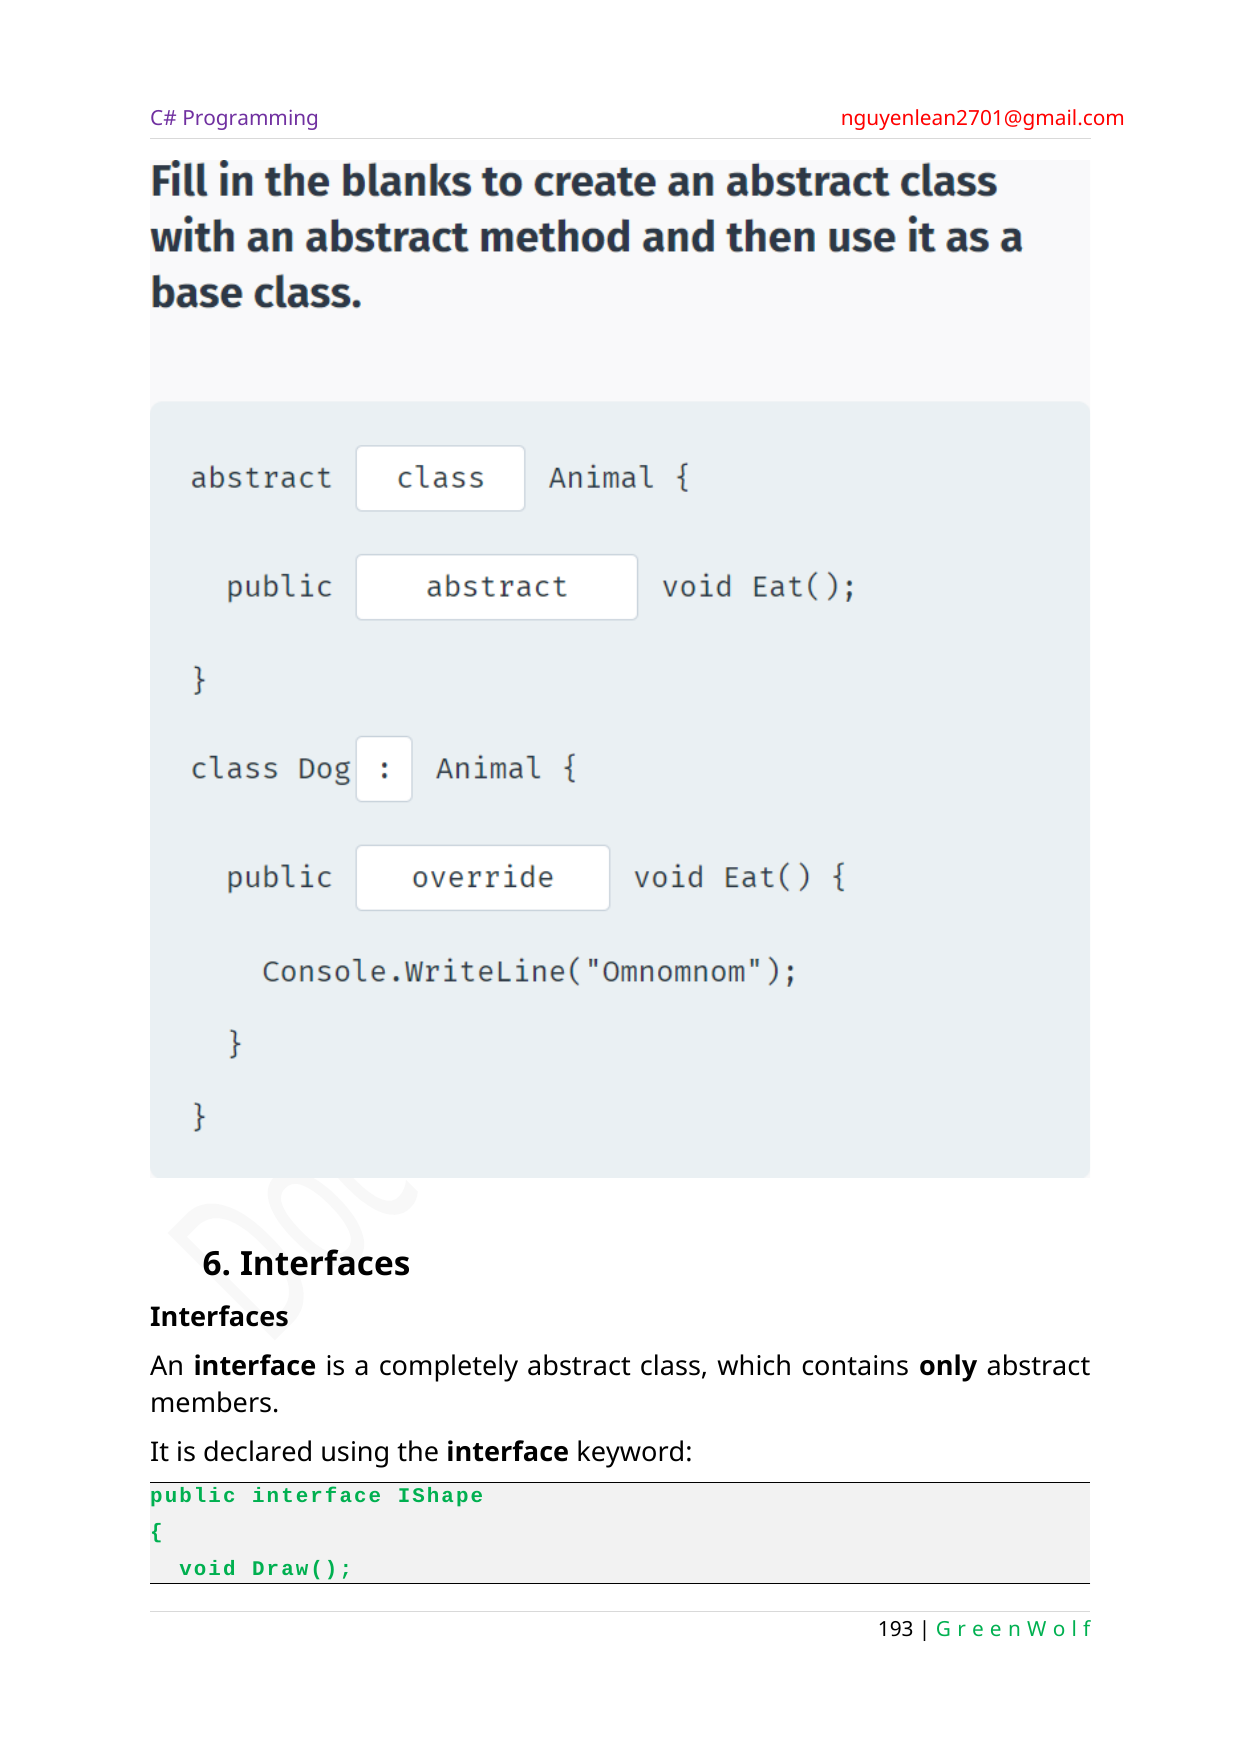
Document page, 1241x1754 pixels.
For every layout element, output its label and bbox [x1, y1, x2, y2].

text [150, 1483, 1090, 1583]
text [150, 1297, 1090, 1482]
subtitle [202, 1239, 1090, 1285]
picture [150, 160, 1091, 1178]
